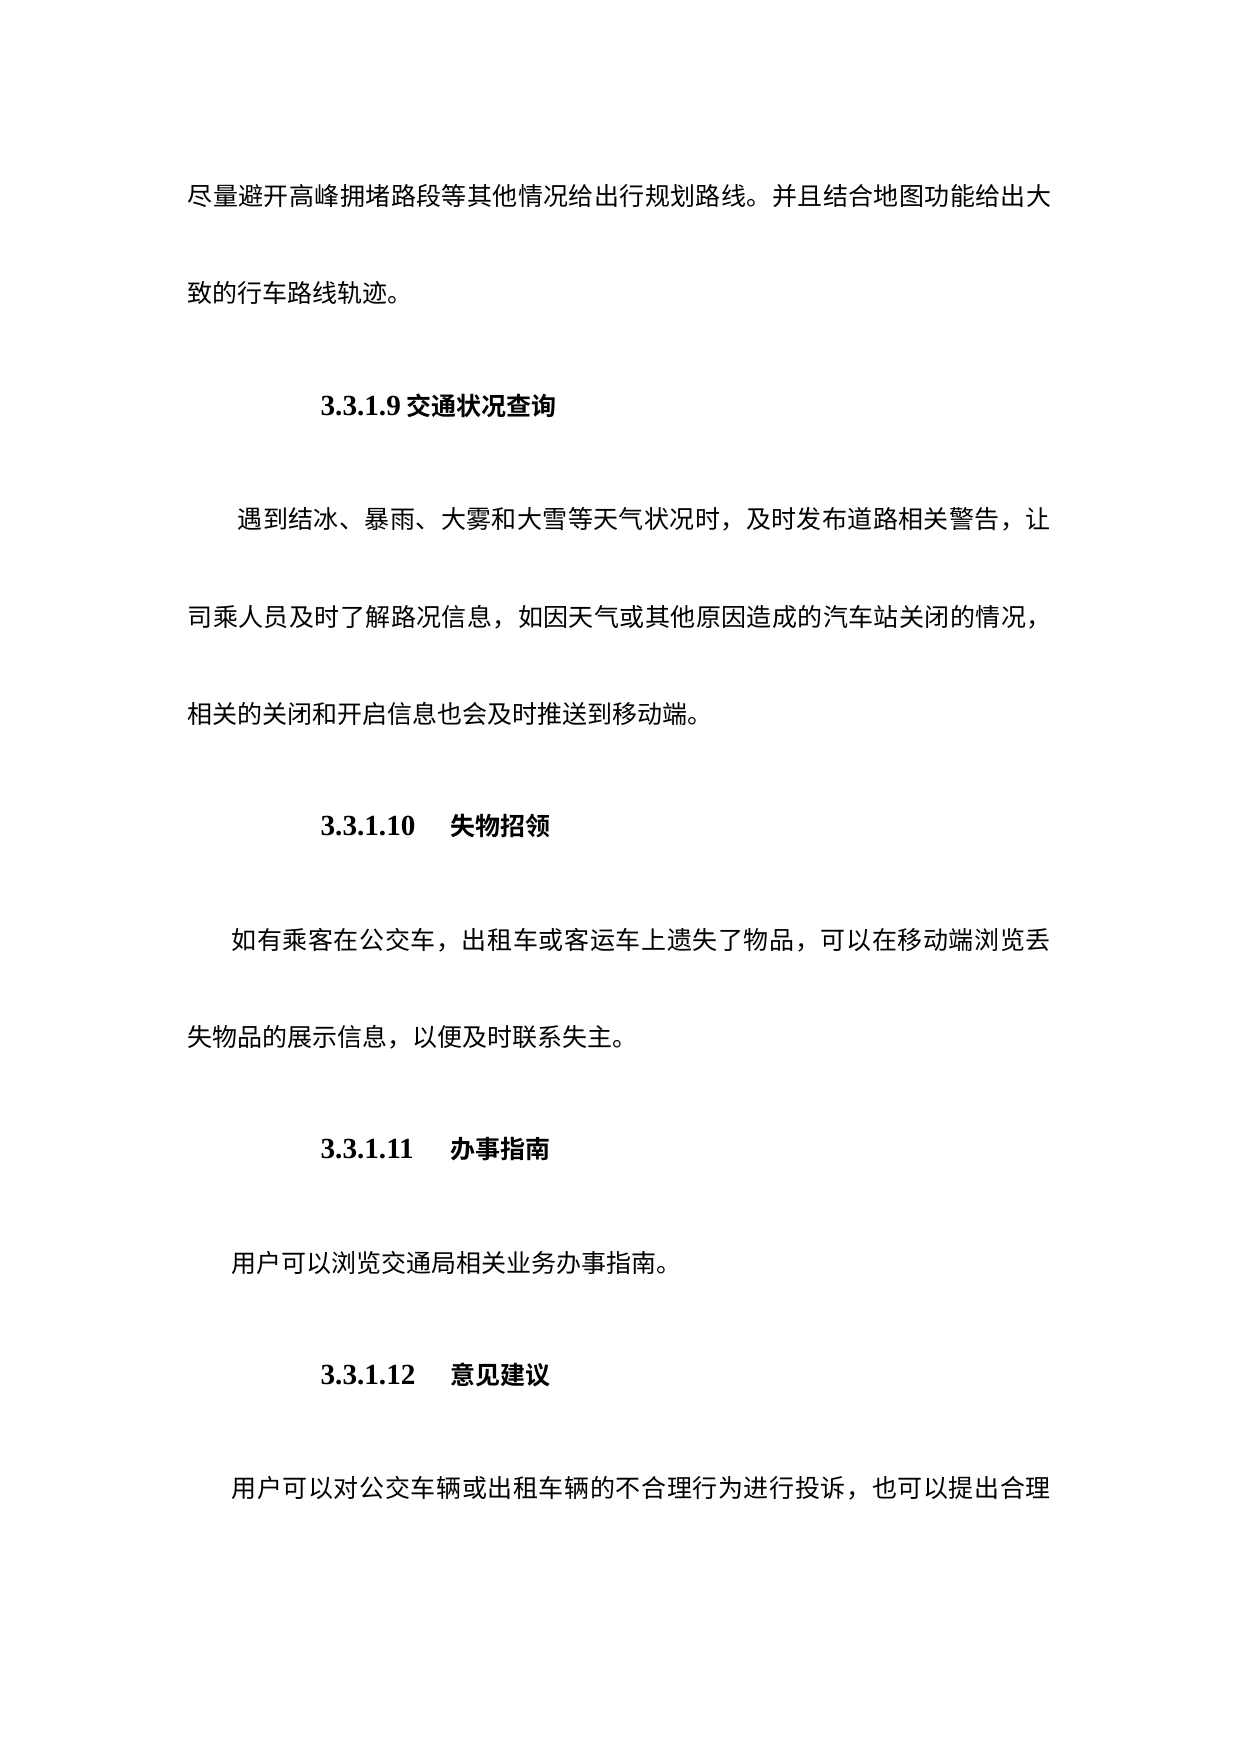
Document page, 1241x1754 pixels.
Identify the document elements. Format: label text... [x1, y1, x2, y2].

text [187, 162, 1053, 324]
text 遇到结冰、暴雨、大雾和大雪等天气状况时，及时发布道路相关警告，让司乘人员及时了解路况信息，如因天气或其他原因造成的汽车站关闭的情况，相关的关闭和开启信息也会及时推送到移动端。 [187, 485, 1053, 745]
text 如有乘客在公交车，出租车或客运车上遗失了物品，可以在移动端浏览丢失物品的展示信息，以便及时联系失主。 [187, 906, 1053, 1068]
subtitle 意见建议 [320, 1341, 1053, 1406]
subtitle 交通状况查询 [320, 372, 1053, 437]
subtitle 办事指南 [320, 1116, 1053, 1181]
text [187, 1454, 1053, 1519]
subtitle 失物招领 [320, 792, 1053, 857]
text 用户可以浏览交通局相关业务办事指南。 [187, 1229, 1053, 1294]
